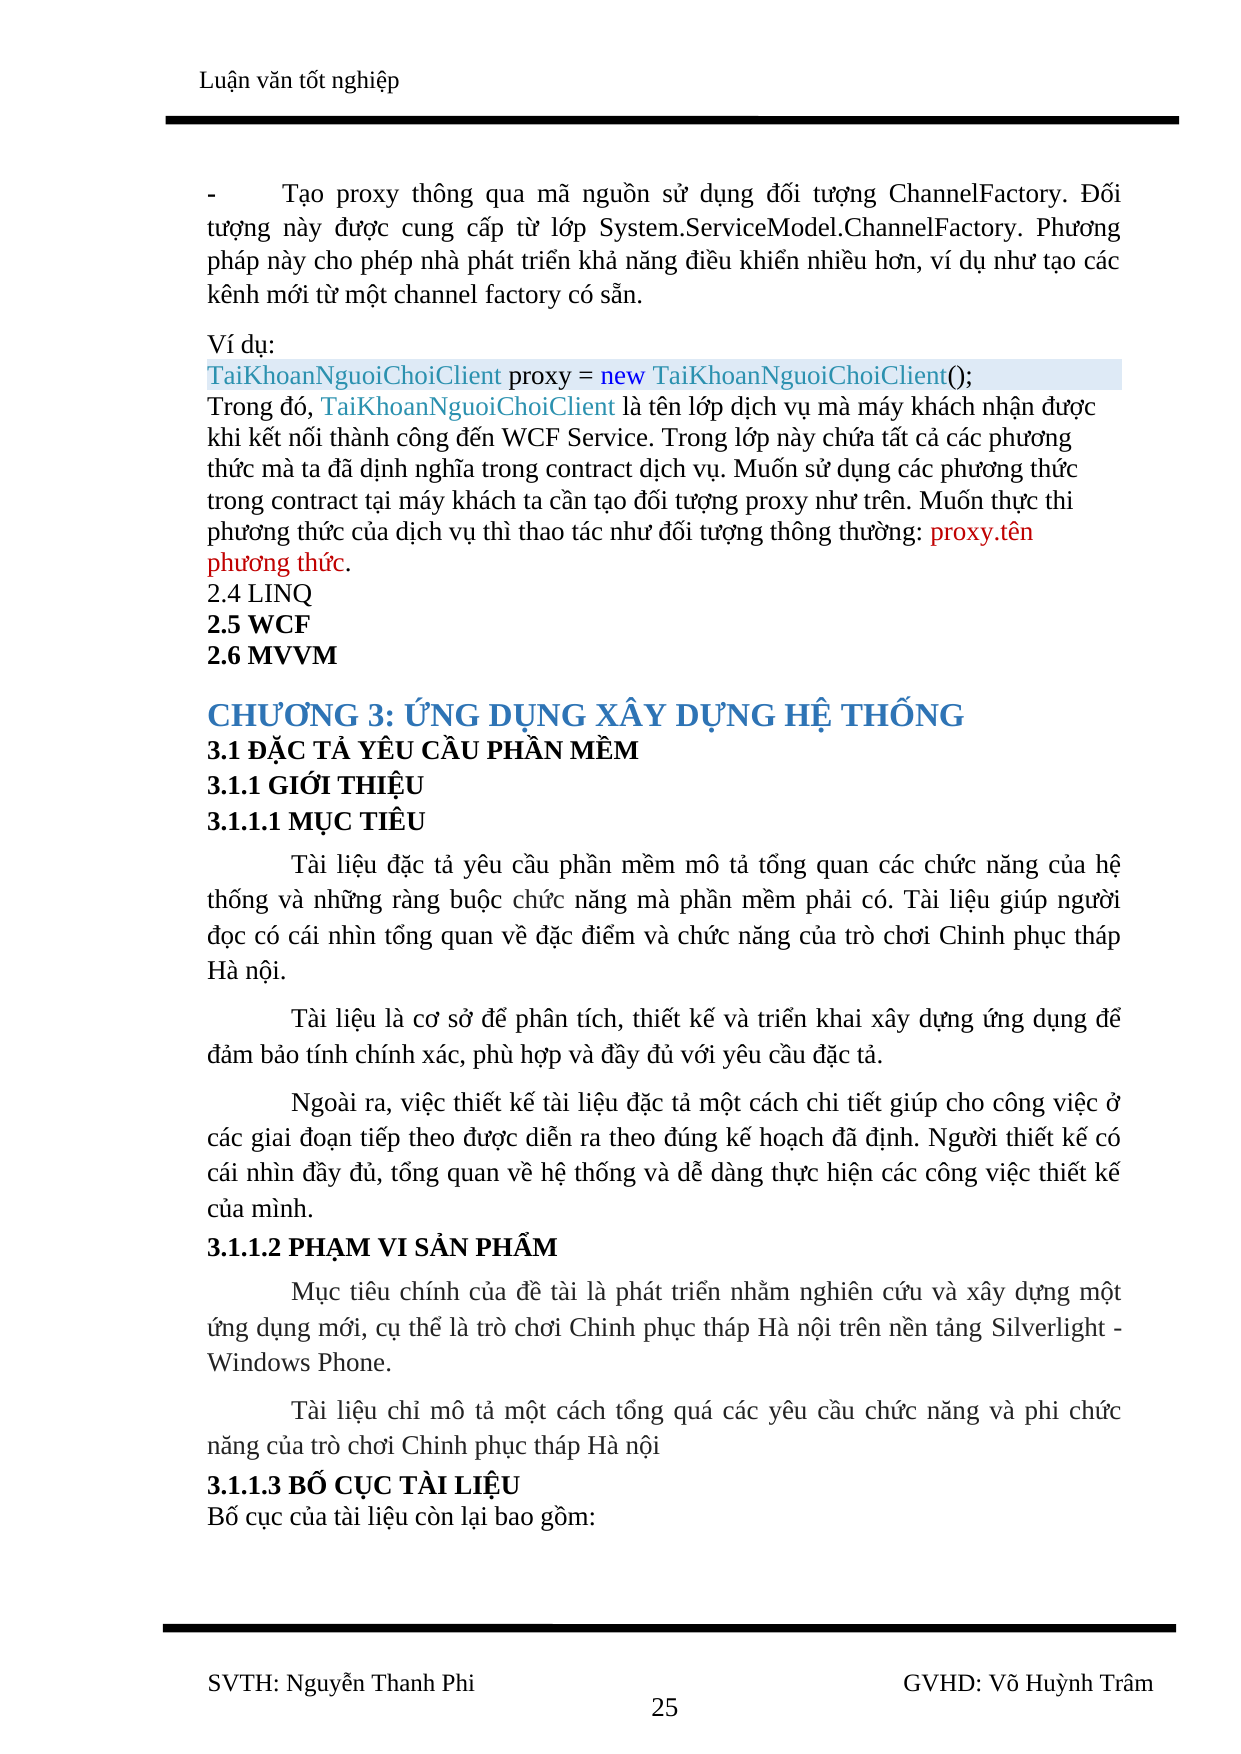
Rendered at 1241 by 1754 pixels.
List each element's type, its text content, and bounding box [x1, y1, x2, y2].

text Trong đó, TaiKhoanNguoiChoiClient là tên lớp dịch vụ mà máy khách nhận được khi kết nối thành công đến WCF Service. Trong lớp này chứa tất cả các phương thức mà ta đã dịnh nghĩa trong contract dịch vụ. Muốn sử dụng các phương thức trong contract tại máy khách ta cần tạo đối tượng proxy như trên. Muốn thực thi phương thức của dịch vụ thì thao tác như đối tượng thông thường: proxy.tên phương thức. [207, 390, 1122, 577]
subtitle 2.6 MVVM [207, 639, 1122, 671]
list Mục tiêu chính của đề tài là phát triển nhằm nghiên cứu và xây dựng một ứng dụng mới, cụ thể là trò chơi Chinh phục tháp Hà nội trên nền tảng Silverlight -Windows Phone. [207, 1275, 1122, 1377]
text Ví dụ: [207, 328, 1122, 359]
subtitle CHƯƠNG 3: ỨNG DỤNG XÂY DỰNG HỆ THỐNG [207, 696, 1122, 734]
list Tài liệu chỉ mô tả một cách tổng quá các yêu cầu chức năng và phi chức năng của trò chơi Chinh phục tháp Hà nội [207, 1394, 1122, 1461]
subtitle 3.1.1.2 PHẠM VI SẢN PHẨM [207, 1232, 1122, 1263]
subtitle 3.1.1.3 BỐ CỤC TÀI LIỆU [207, 1469, 1122, 1500]
list Ngoài ra, việc thiết kế tài liệu đặc tả một cách chi tiết giúp cho công việc ở các giai đoạn tiếp theo được diễn ra theo đúng kế hoạch đã định. Người thiết kế có cái nhìn đầy đủ, tổng quan về hệ thống và dễ dàng thực hiện các công việc thiết kế của mình. [207, 1086, 1122, 1223]
subtitle 3.1.1.1 MỤC TIÊU [207, 804, 1122, 836]
subtitle 3.1.1 GIỚI THIỆU [207, 769, 1122, 800]
list Tài liệu là cơ sở để phân tích, thiết kế và triển khai xây dựng ứng dụng để đảm bảo tính chính xác, phù hợp và đầy đủ với yêu cầu đặc tả. [207, 1002, 1122, 1069]
list Tạo proxy thông qua mã nguồn sử dụng đối tượng ChannelFactory. Đối tượng này được cung cấp từ lớp System.ServiceModel.ChannelFactory. Phương pháp này cho phép nhà phát triển khả năng điều khiển nhiều hơn, ví dụ như tạo các kênh mới từ một channel factory có sẵn. [207, 177, 1122, 309]
list Tài liệu đặc tả yêu cầu phần mềm mô tả tổng quan các chức năng của hệ thống và những ràng buộc chức năng mà phần mềm phải có. Tài liệu giúp người đọc có cái nhìn tổng quan về đặc điểm và chức năng của trò chơi Chinh phục tháp Hà nội. [207, 848, 1122, 986]
text TaiKhoanNguoiChoiClient proxy = new TaiKhoanNguoiChoiClient(); [207, 359, 1122, 390]
subtitle 2.5 WCF [207, 608, 1122, 639]
subtitle 3.1 ĐẶC TẢ YÊU CẦU PHẦN MỀM [207, 734, 1122, 765]
text Bố cục của tài liệu còn lại bao gồm: [207, 1500, 1122, 1531]
text 2.4 LINQ [207, 577, 1122, 608]
